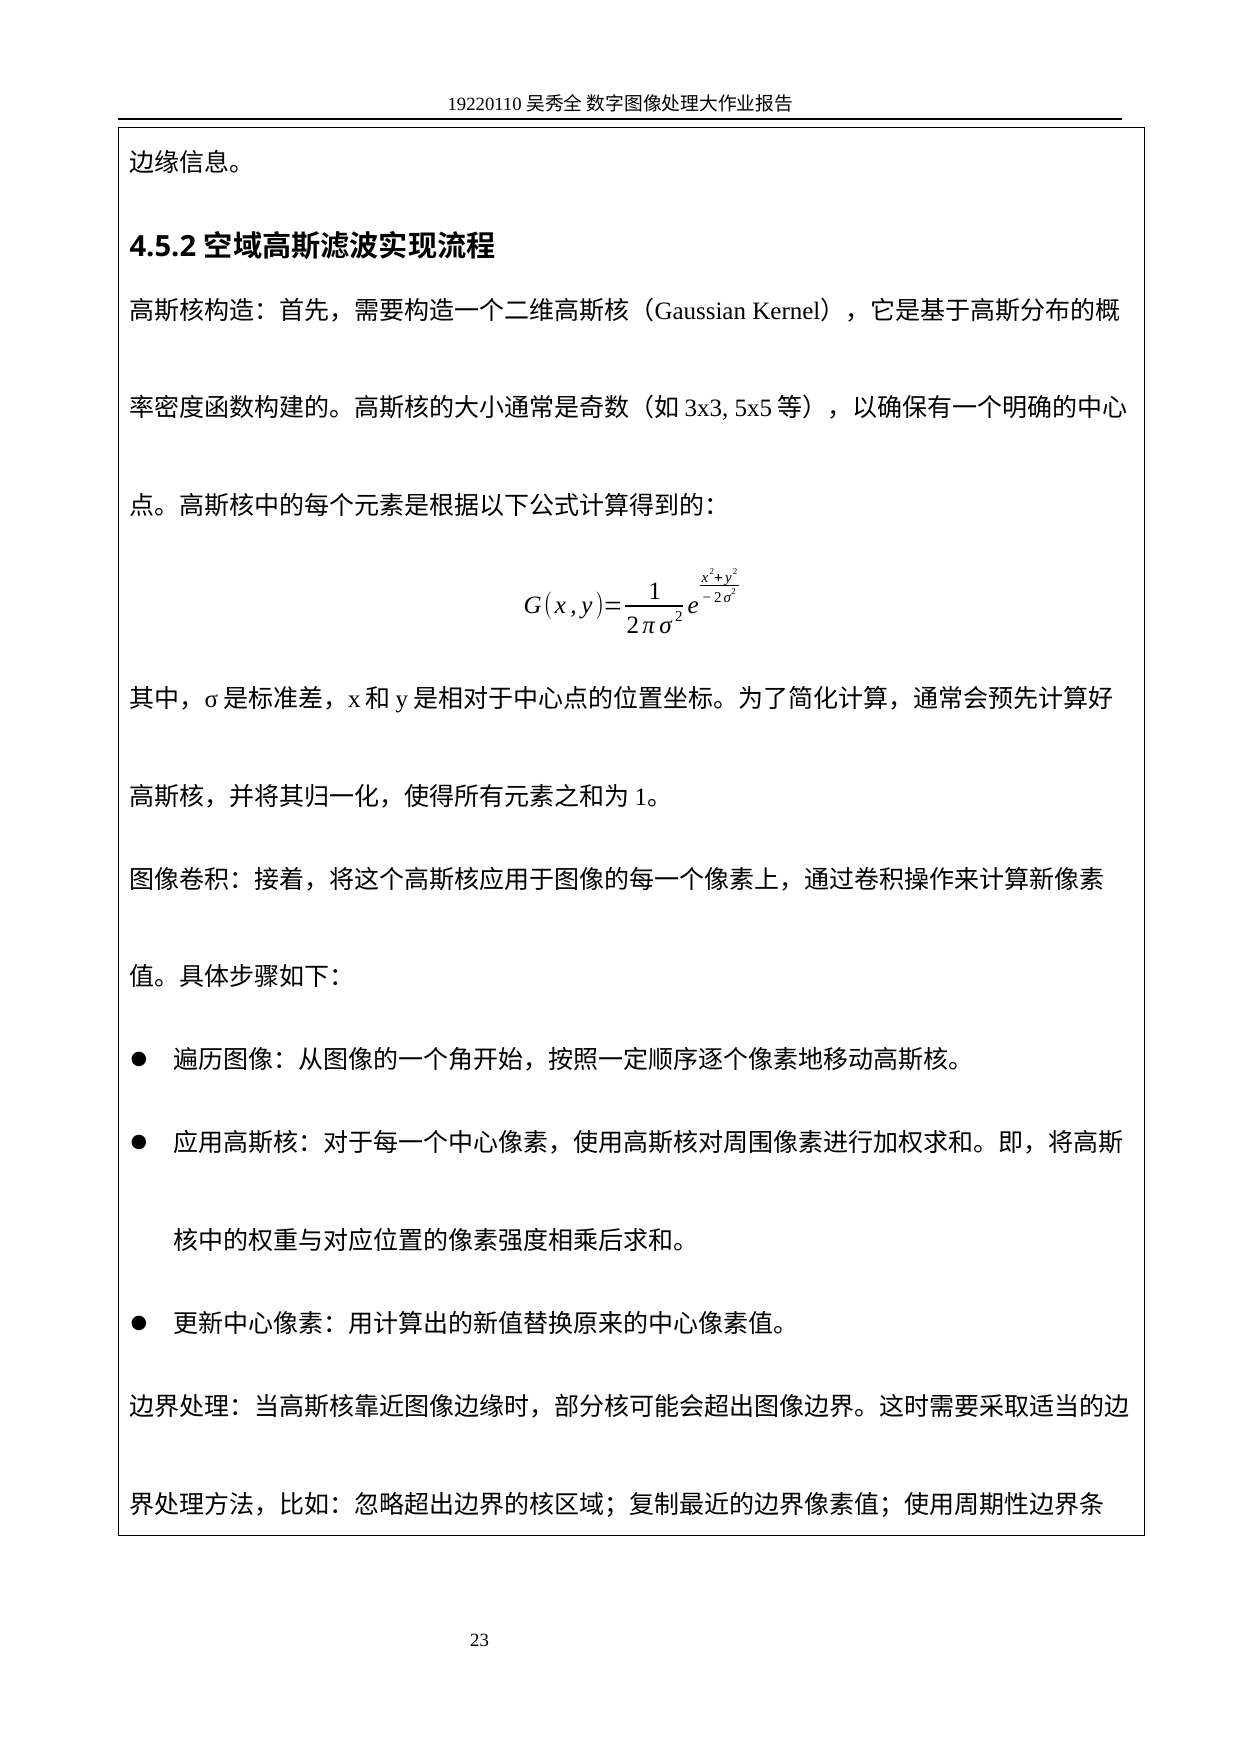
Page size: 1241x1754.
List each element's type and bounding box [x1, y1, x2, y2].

table_header [119, 128, 1144, 1535]
